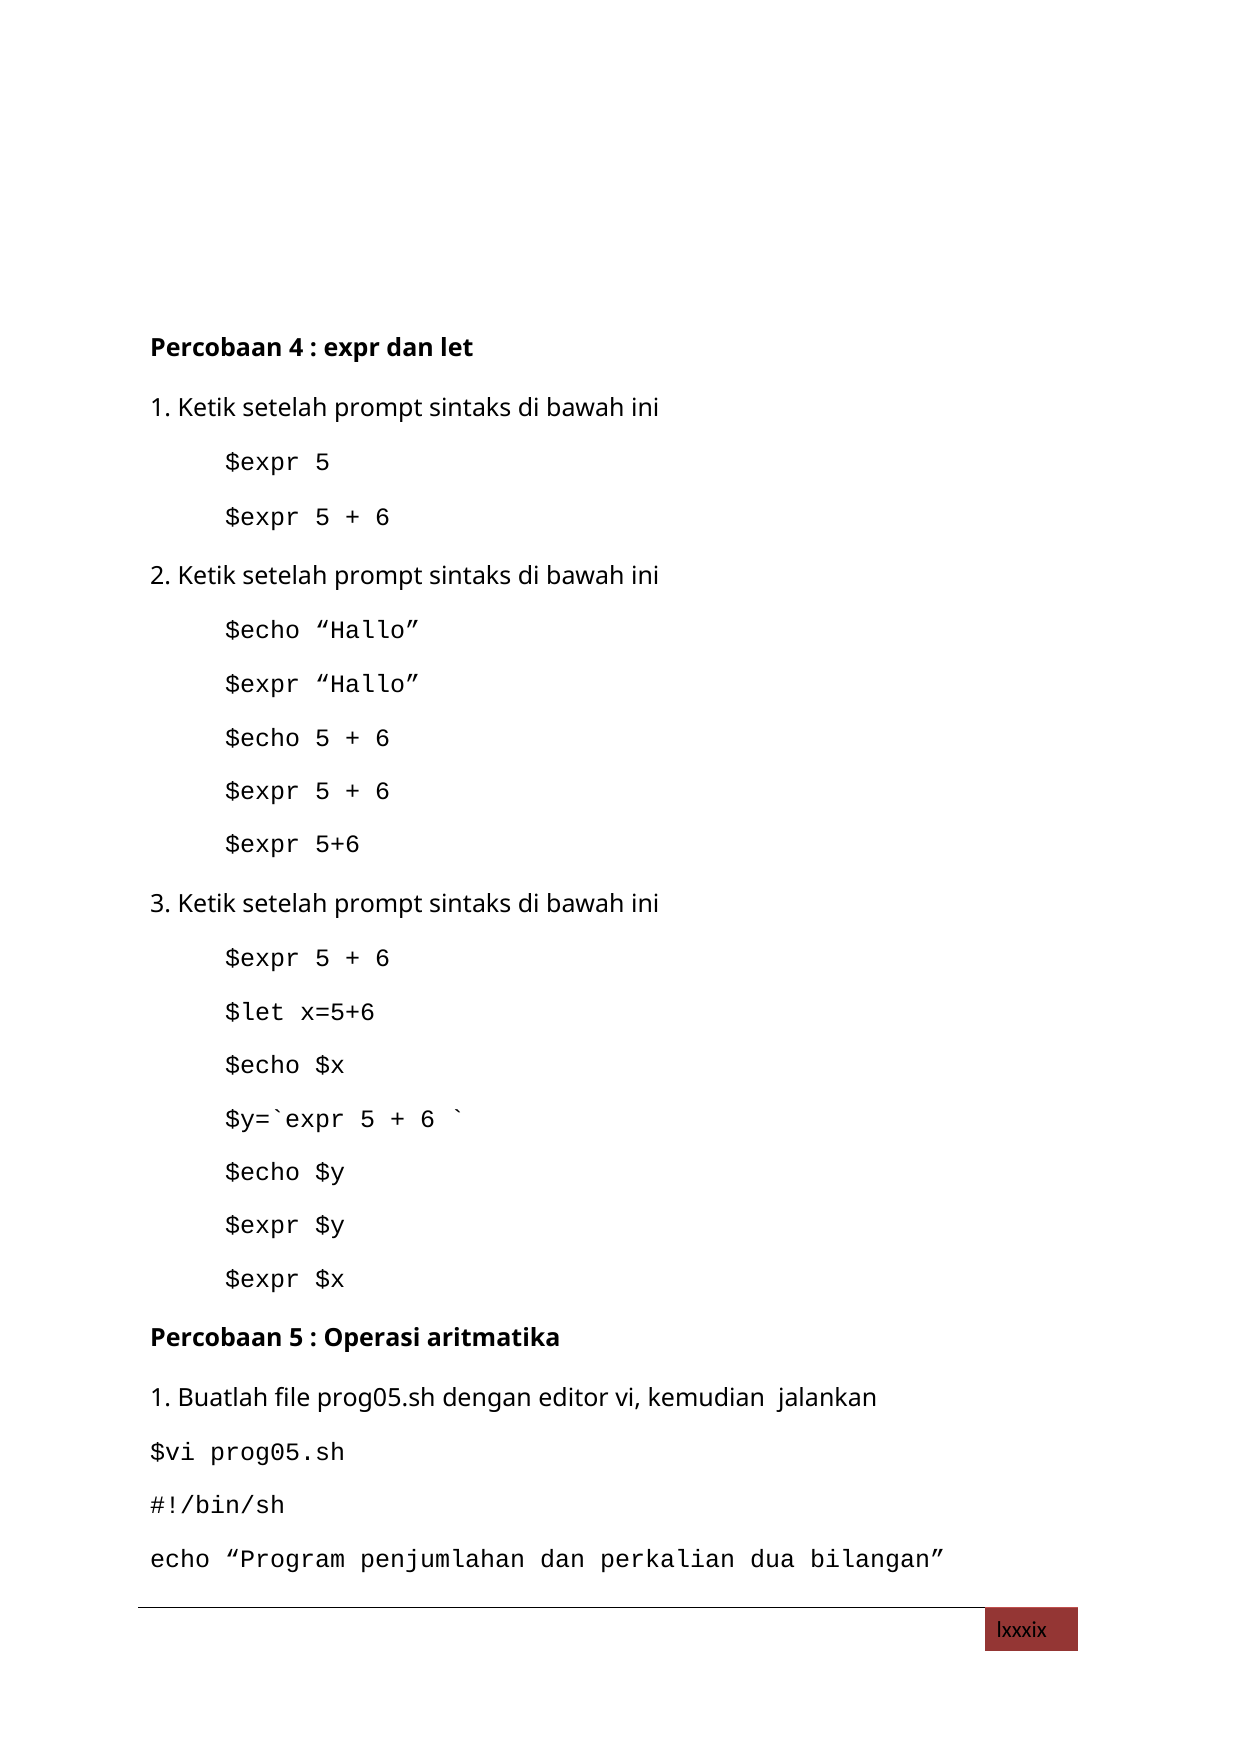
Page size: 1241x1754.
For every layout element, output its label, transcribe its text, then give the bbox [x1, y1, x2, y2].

text $echo 5 + 6 [150, 725, 1090, 753]
text $expr 5 + 6 [150, 778, 1090, 807]
text $expr $x [150, 1266, 1090, 1294]
text Percobaan 4 : expr dan let [150, 330, 1090, 364]
text $let x=5+6 [150, 999, 1090, 1028]
text 1. Ketik setelah prompt sintaks di bawah ini [150, 390, 1090, 424]
text #!/bin/sh [150, 1493, 1090, 1521]
text 3. Ketik setelah prompt sintaks di bawah ini [150, 885, 1090, 919]
text $expr 5+6 [150, 832, 1090, 860]
text $vi prog05.sh [150, 1439, 1090, 1468]
text $expr 5 [150, 450, 1090, 478]
text echo “Program penjumlahan dan perkalian dua bilangan” [150, 1546, 1090, 1574]
text $expr 5 + 6 [150, 504, 1090, 533]
text $expr “Hallo” [150, 672, 1090, 700]
text Percobaan 5 : Operasi aritmatika [150, 1319, 1090, 1353]
text $echo $y [150, 1159, 1090, 1188]
text $expr 5 + 6 [150, 945, 1090, 973]
text 2. Ketik setelah prompt sintaks di bawah ini [150, 558, 1090, 592]
text 1. Buatlah file prog05.sh dengan editor vi, kemudian jalankan [150, 1379, 1090, 1413]
text $echo $x [150, 1053, 1090, 1081]
text $echo “Hallo” [150, 618, 1090, 646]
text $expr $y [150, 1213, 1090, 1241]
text $y=`expr 5 + 6 ` [150, 1106, 1090, 1134]
